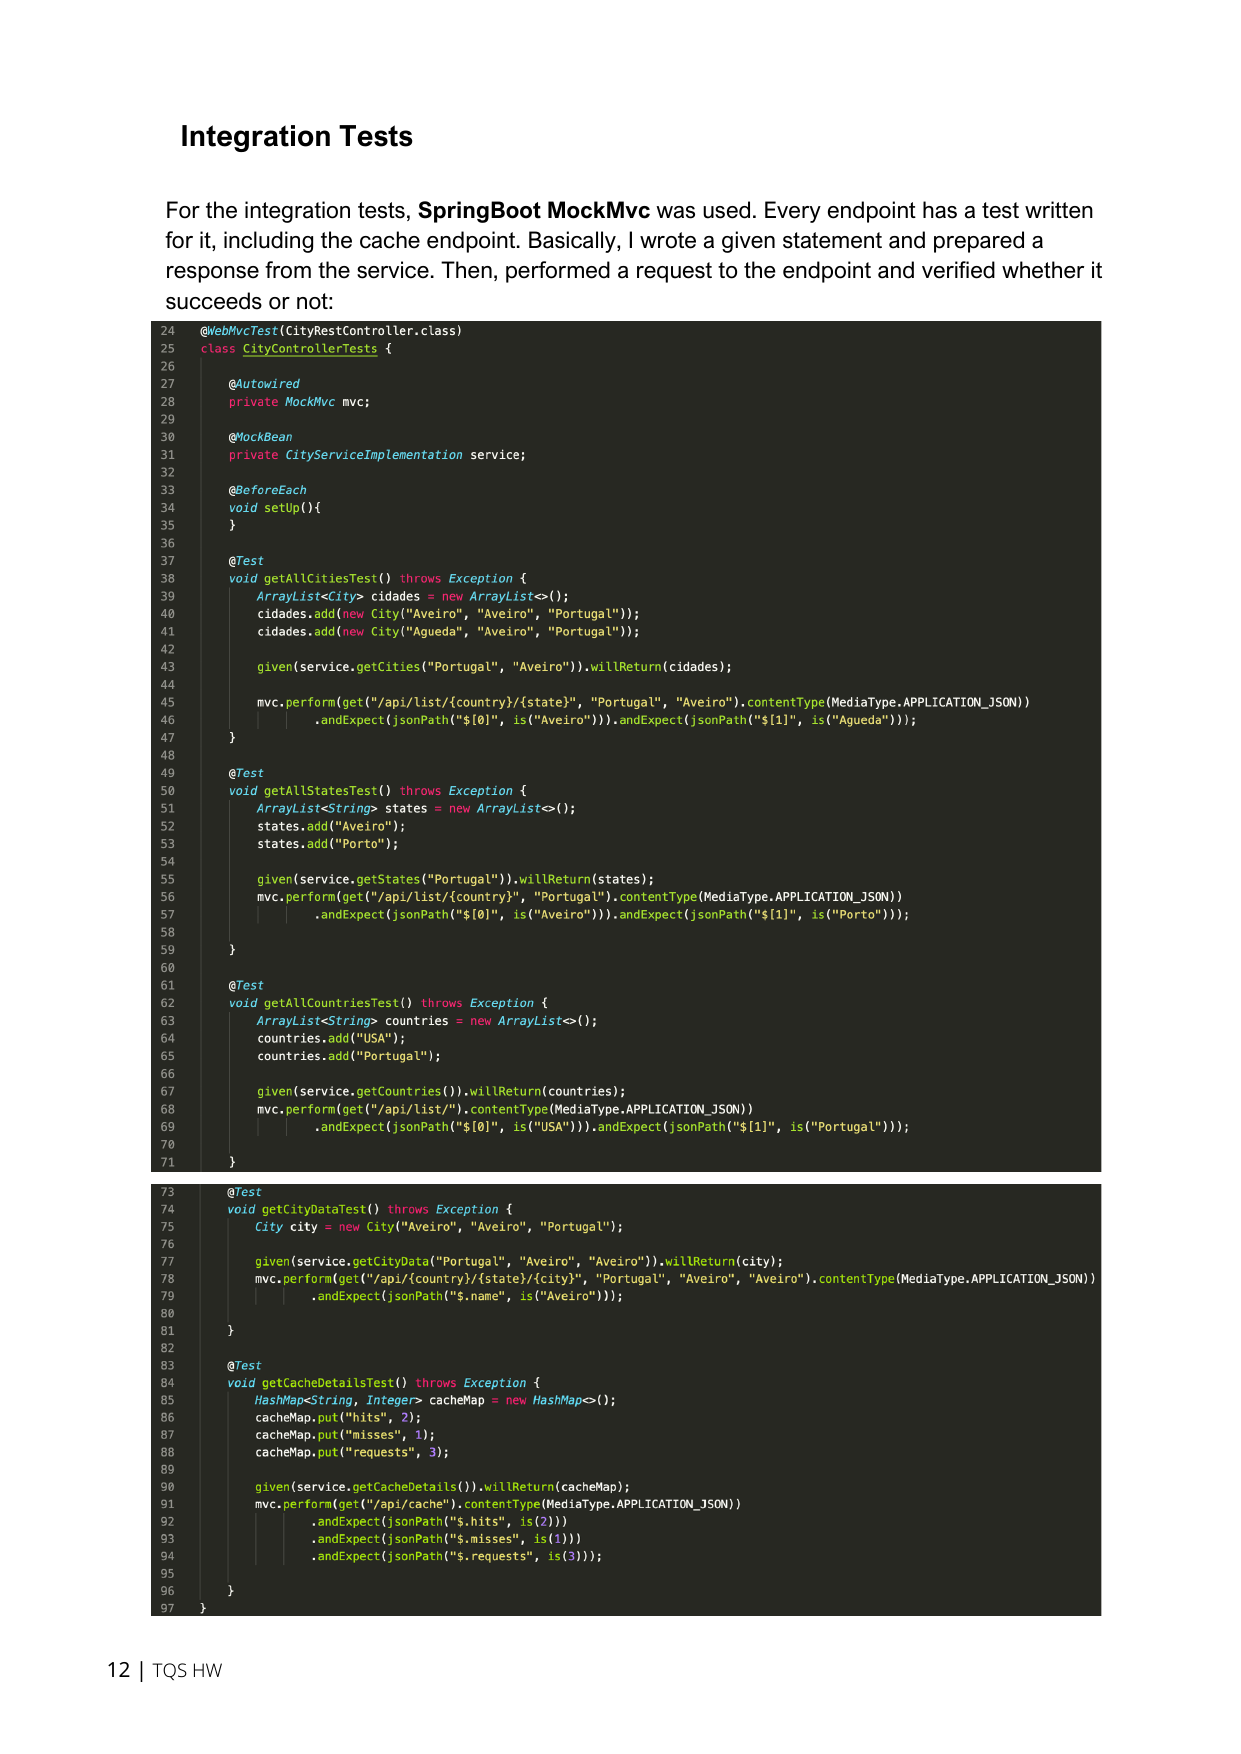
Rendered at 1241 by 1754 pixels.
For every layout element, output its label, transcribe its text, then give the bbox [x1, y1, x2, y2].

picture [151, 1184, 1102, 1616]
picture [151, 321, 1102, 1172]
text Integration Tests [165, 118, 1110, 153]
text For the integration tests, SpringBoot MockMvc was used. Every endpoint has a test written for it, including the cache endpoint. Basically, I wrote a given statement and prepared a response from the service. Then, performed a request to the endpoint and verified whether it succeeds or not: [165, 196, 1110, 314]
